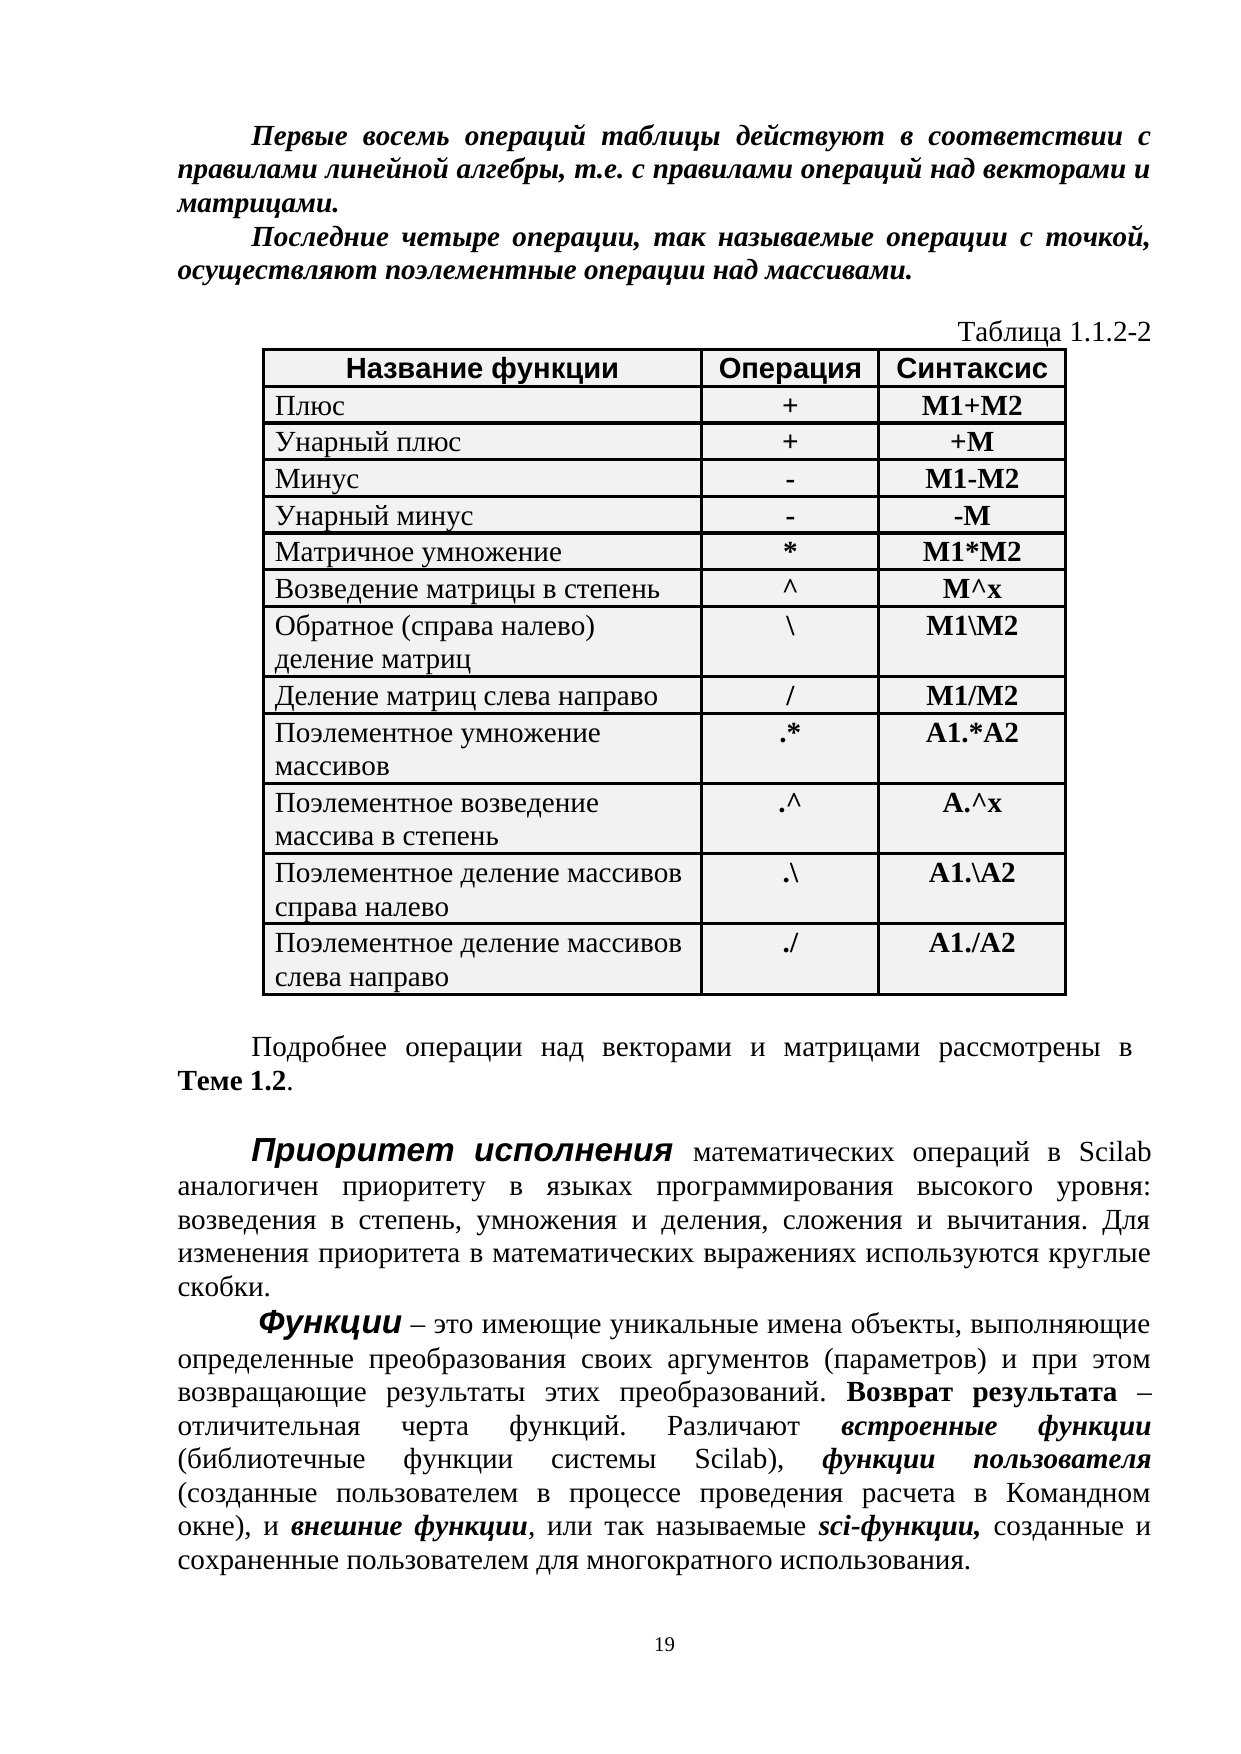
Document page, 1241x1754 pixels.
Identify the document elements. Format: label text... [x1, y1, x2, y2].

table_cell M1+M2 [880, 388, 1064, 421]
table_cell Унарный плюс [265, 425, 700, 458]
table_cell M1*M2 [880, 535, 1064, 568]
table_cell / [703, 678, 877, 712]
table_cell М^х [880, 571, 1064, 605]
text Функции – это имеющие уникальные имена объекты, выполняющие определенные преобразования своих аргументов (параметров) и при этом возвращающие результаты этих преобразований. Возврат результата – отличительная черта функций. Различают встроенные функции (библиотечные функции системы Scilab), функции пользователя (созданные пользователем в процессе проведения расчета в Командном окне), и внешние функции, или так называемые sci-функции, созданные и сохраненные пользователем для многократного использования. [177, 1302, 1152, 1576]
table_cell + [703, 425, 877, 458]
table_cell * [703, 535, 877, 568]
table_cell Поэлементное возведение массива в степень [265, 785, 700, 852]
table_cell .^ [703, 785, 877, 852]
table_cell Плюс [265, 388, 700, 421]
text Первые восемь операций таблицы действуют в соответствии с правилами линейной алгебры, т.е. с правилами операций над векторами и матрицами. [177, 118, 1152, 219]
table_cell A1./A2 [880, 925, 1064, 992]
table_cell - [703, 498, 877, 531]
table_cell Деление матриц слева направо [265, 678, 700, 712]
text Последние четыре операции, так называемые операции с точкой, осуществляют поэлементные операции над массивами. [177, 219, 1152, 286]
table_cell .\ [703, 855, 877, 922]
table_cell Унарный минус [265, 498, 700, 531]
table_cell Минус [265, 461, 700, 495]
table_cell Поэлементное деление массивов слева направо [265, 925, 700, 992]
table_cell Поэлементное умножение массивов [265, 715, 700, 782]
table_header Синтаксис [880, 351, 1064, 385]
table_cell .* [703, 715, 877, 782]
table_cell - [703, 461, 877, 495]
table_cell M1\M2 [880, 608, 1064, 675]
table_cell +M [880, 425, 1064, 458]
table_cell + [703, 388, 877, 421]
table_cell A1.\A2 [880, 855, 1064, 922]
table_cell M1/M2 [880, 678, 1064, 712]
table_cell Поэлементное деление массивов справа налево [265, 855, 700, 922]
table_cell \ [703, 608, 877, 675]
text Подробнее операции над векторами и матрицами рассмотрены в Теме 1.2. [177, 1029, 1152, 1096]
table_cell ^ [703, 571, 877, 605]
table_header Операция [703, 351, 877, 385]
table_cell Матричное умножение [265, 535, 700, 568]
table_cell -М [880, 498, 1064, 531]
table_cell ./ [703, 925, 877, 992]
text Таблица 1.1.2-2 [177, 314, 1152, 348]
table_header Название функции [265, 351, 700, 385]
text Приоритет исполнения математических операций в Scilab аналогичен приоритету в языках программирования высокого уровня: возведения в степень, умножения и деления, сложения и вычитания. Для изменения приоритета в математических выражениях используются круглые скобки. [177, 1130, 1152, 1302]
table_cell A.^x [880, 785, 1064, 852]
table_cell Обратное (справа налево) деление матриц [265, 608, 700, 675]
table_cell A1.*A2 [880, 715, 1064, 782]
table_cell М1-M2 [880, 461, 1064, 495]
table_cell Возведение матрицы в степень [265, 571, 700, 605]
